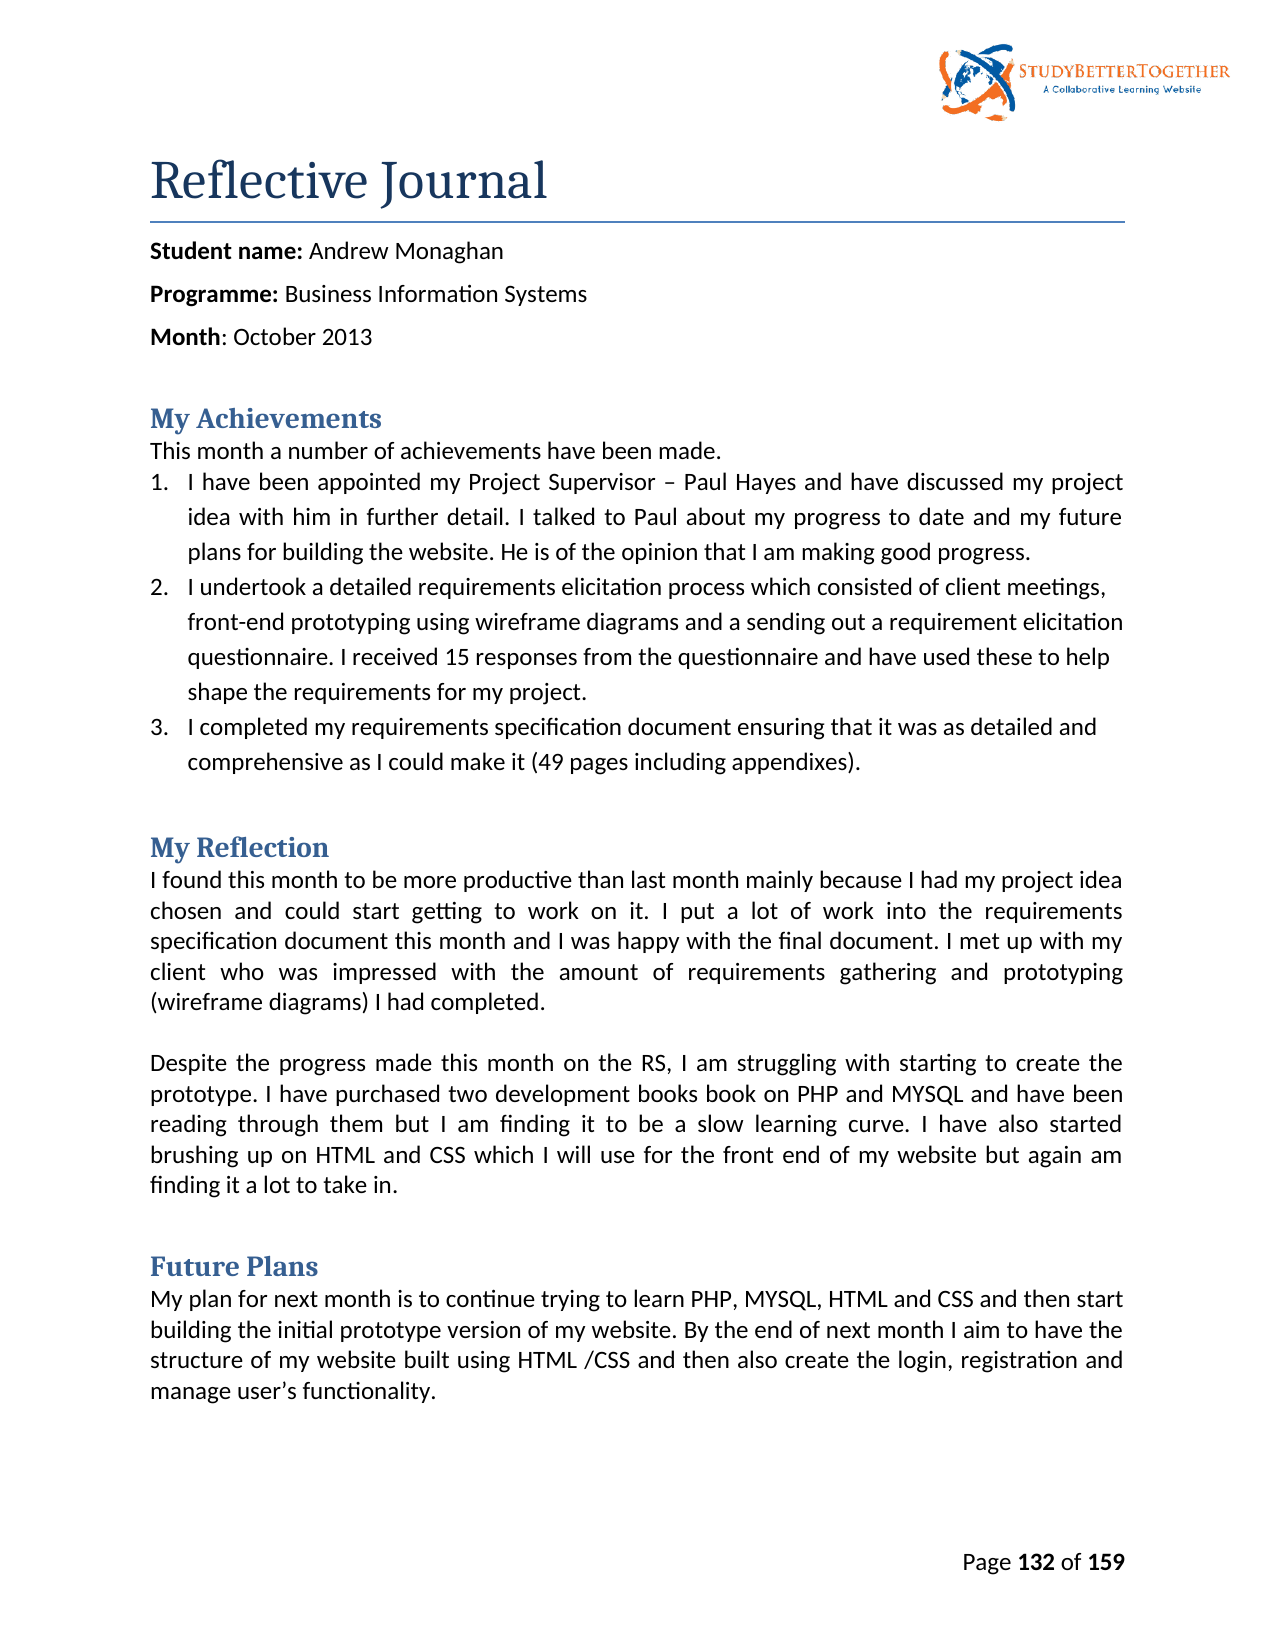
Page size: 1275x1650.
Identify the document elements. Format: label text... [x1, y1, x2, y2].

text I found this month to be more productive than last month mainly because I had my project idea chosen and could start getting to work on it. I put a lot of work into the requirements specification document this month and I was happy with the final document. I met up with my client who was impressed with the amount of requirements gathering and prototyping (wireframe diagrams) I had completed. [150, 864, 1125, 1017]
text Student name: Andrew Monaghan [150, 235, 1125, 266]
text Future Plans [150, 1250, 1125, 1284]
text Month: October 2013 [150, 321, 1125, 352]
list I undertook a detailed requirements elicitation process which consisted of client meetings, front-end prototyping using wireframe diagrams and a sending out a requirement elicitation questionnaire. I received 15 responses from the questionnaire and have used these to help shape the requirements for my project. [150, 571, 1125, 706]
text My Reflection [150, 831, 1125, 864]
text Programme: Business Information Systems [150, 278, 1125, 309]
list I completed my requirements specification document ensuring that it was as detailed and comprehensive as I could make it (49 pages including appendixes). [150, 711, 1125, 776]
text This month a number of achievements have been made. [150, 435, 1125, 466]
picture [937, 40, 1230, 123]
text My plan for next month is to continue trying to learn PHP, MYSQL, HTML and CSS and then start building the initial prototype version of my website. By the end of next month I aim to have the structure of my website built using HTML /CSS and then also create the login, registration and manage user’s functionality. [150, 1284, 1125, 1406]
text My Achievements [150, 402, 1125, 435]
text Despite the progress made this month on the RS, I am struggling with starting to create the prototype. I have purchased two development books book on PHP and MYSQL and have been reading through them but I am finding it to be a slow learning curve. I have also started brushing up on HTML and CSS which I will use for the front end of my website but again am finding it a lot to take in. [150, 1047, 1125, 1200]
list I have been appointed my Project Supervisor – Paul Hayes and have discussed my project idea with him in further detail. I talked to Paul about my progress to date and my future plans for building the website. He is of the opinion that I am making good progress. [150, 466, 1125, 566]
text Reflective Journal [150, 150, 1125, 221]
